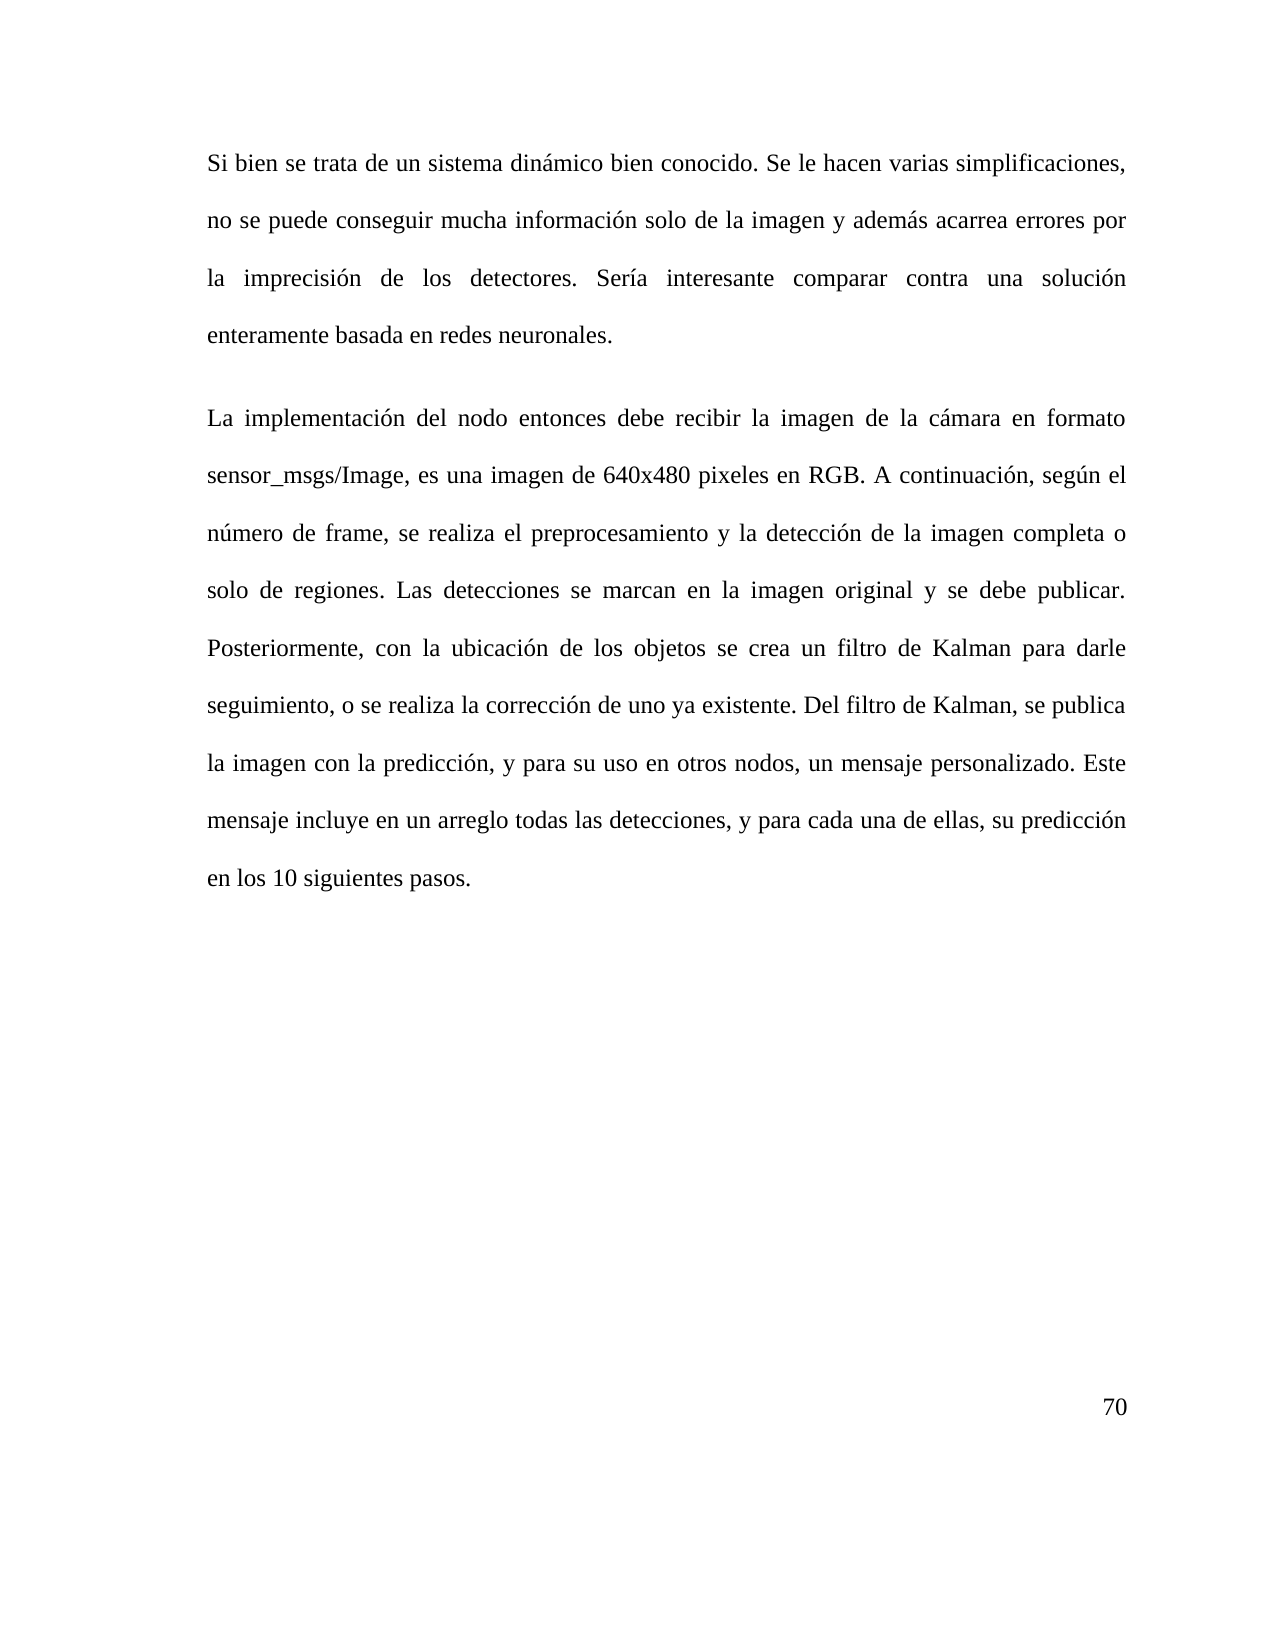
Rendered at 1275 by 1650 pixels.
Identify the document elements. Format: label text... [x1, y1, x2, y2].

text La implementación del nodo entonces debe recibir la imagen de la cámara en formato sensor_msgs/Image, es una imagen de 640x480 pixeles en RGB. A continuación, según el número de frame, se realiza el preprocesamiento y la detección de la imagen completa o solo de regiones. Las detecciones se marcan en la imagen original y se debe publicar. Posteriormente, con la ubicación de los objetos se crea un filtro de Kalman para darle seguimiento, o se realiza la corrección de uno ya existente. Del filtro de Kalman, se publica la imagen con la predicción, y para su uso en otros nodos, un mensaje personalizado. Este mensaje incluye en un arreglo todas las detecciones, y para cada una de ellas, su predicción en los 10 siguientes pasos. [207, 403, 1127, 891]
text Si bien se trata de un sistema dinámico bien conocido. Se le hacen varias simplificaciones, no se puede conseguir mucha información solo de la imagen y además acarrea errores por la imprecisión de los detectores. Sería interesante comparar contra una solución enteramente basada en redes neuronales. [207, 148, 1127, 349]
